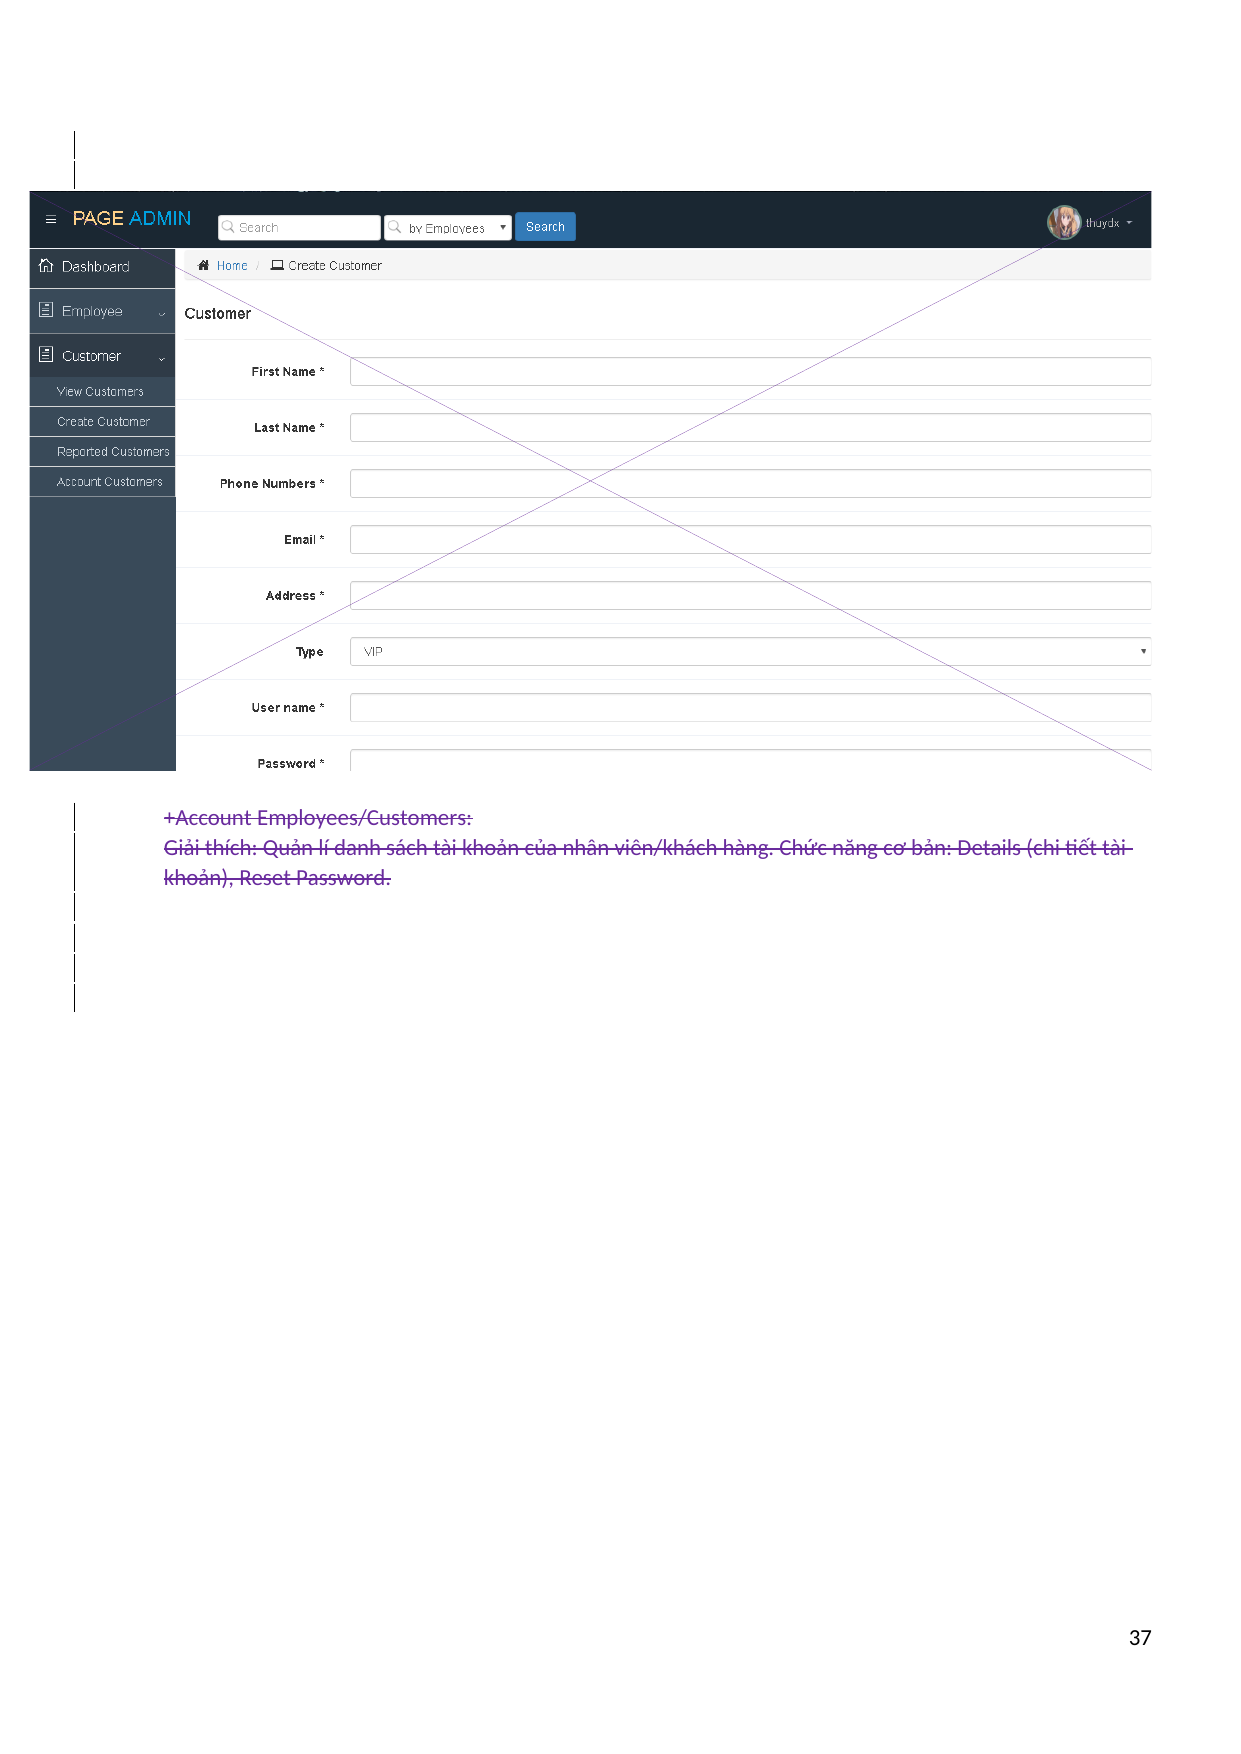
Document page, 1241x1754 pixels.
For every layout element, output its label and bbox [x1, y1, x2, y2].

picture [31, 191, 1150, 480]
picture [593, 192, 1152, 769]
picture [29, 192, 588, 769]
picture [31, 482, 1150, 771]
